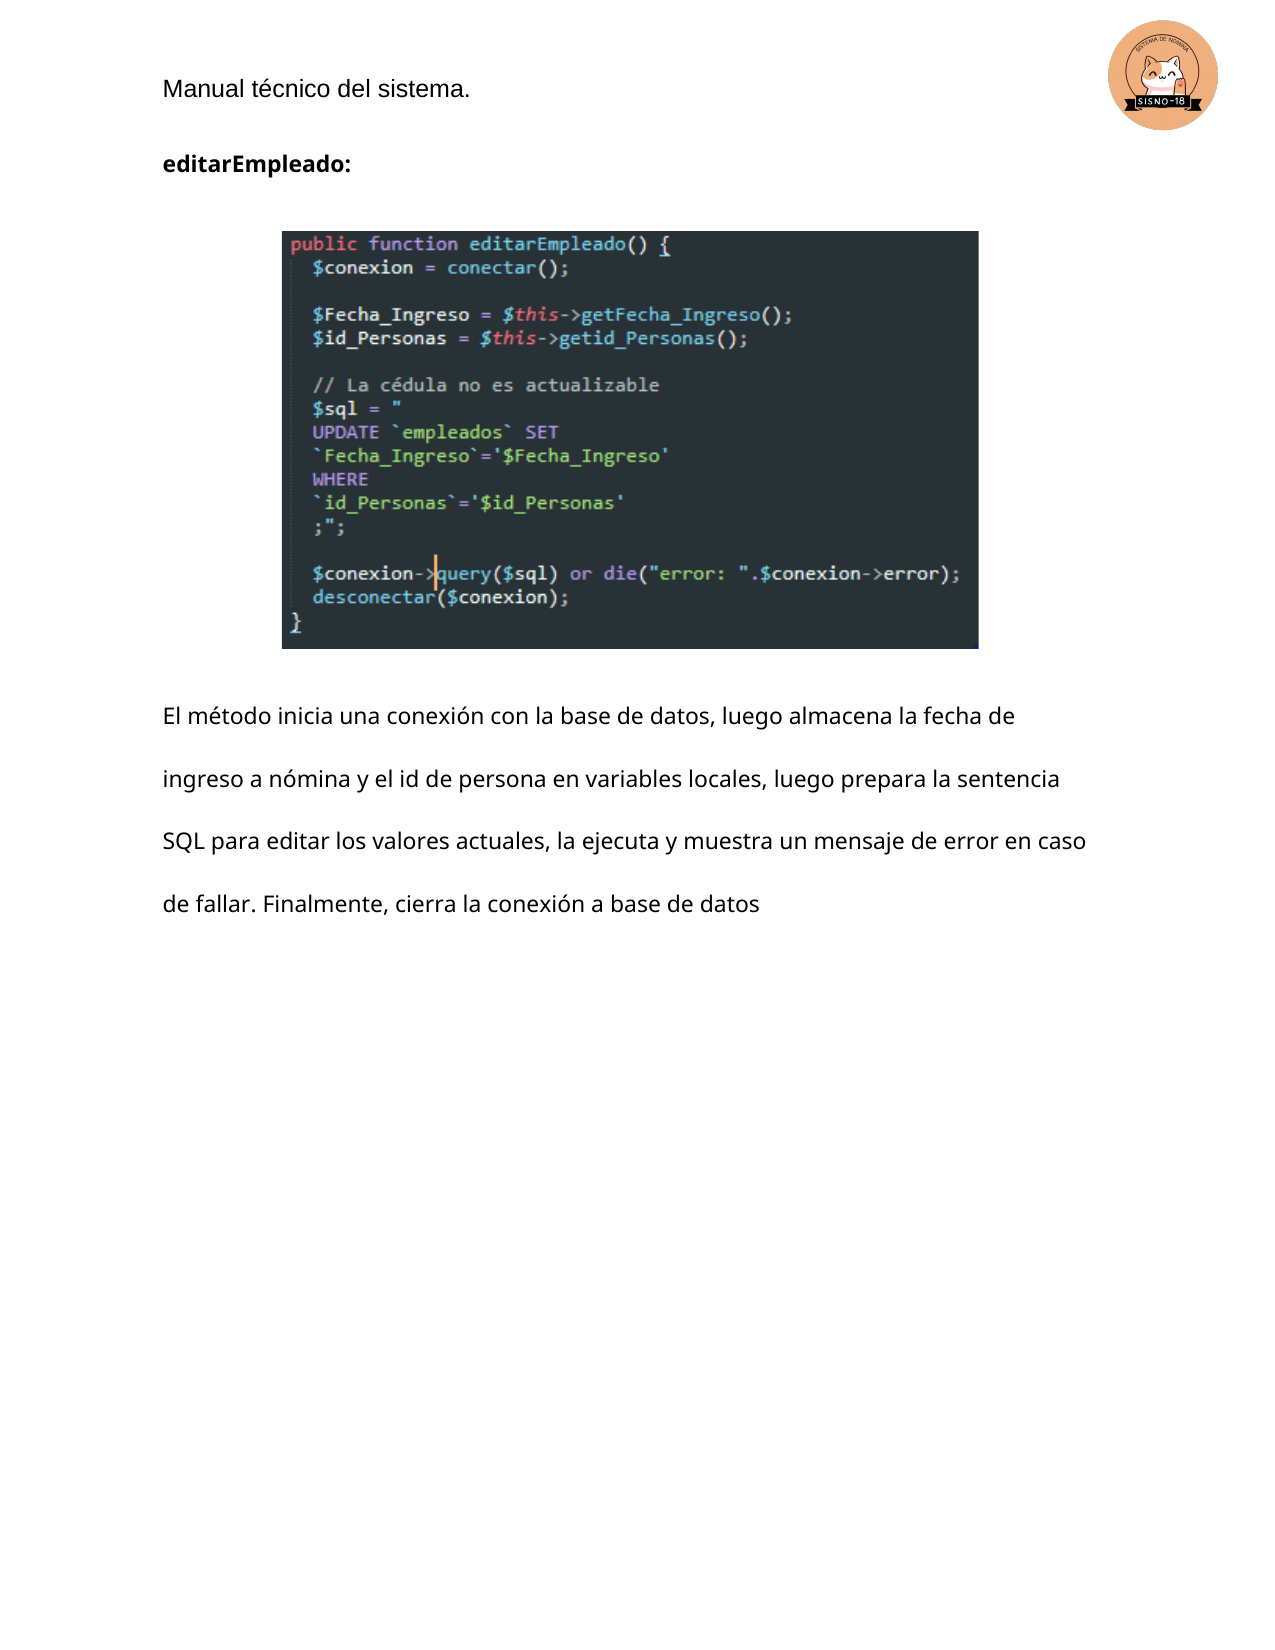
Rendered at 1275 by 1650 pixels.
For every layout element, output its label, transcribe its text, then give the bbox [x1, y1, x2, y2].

picture [281, 231, 979, 649]
text El método inicia una conexión con la base de datos, luego almacena la fecha de ingreso a nómina y el id de persona en variables locales, luego prepara la sentencia SQL para editar los valores actuales, la ejecuta y muestra un mensaje de error en caso de fallar. Finalmente, cierra la conexión a base de datos [162, 700, 1098, 919]
picture [1101, 12, 1225, 136]
text editarEmpleado: [162, 148, 1098, 179]
